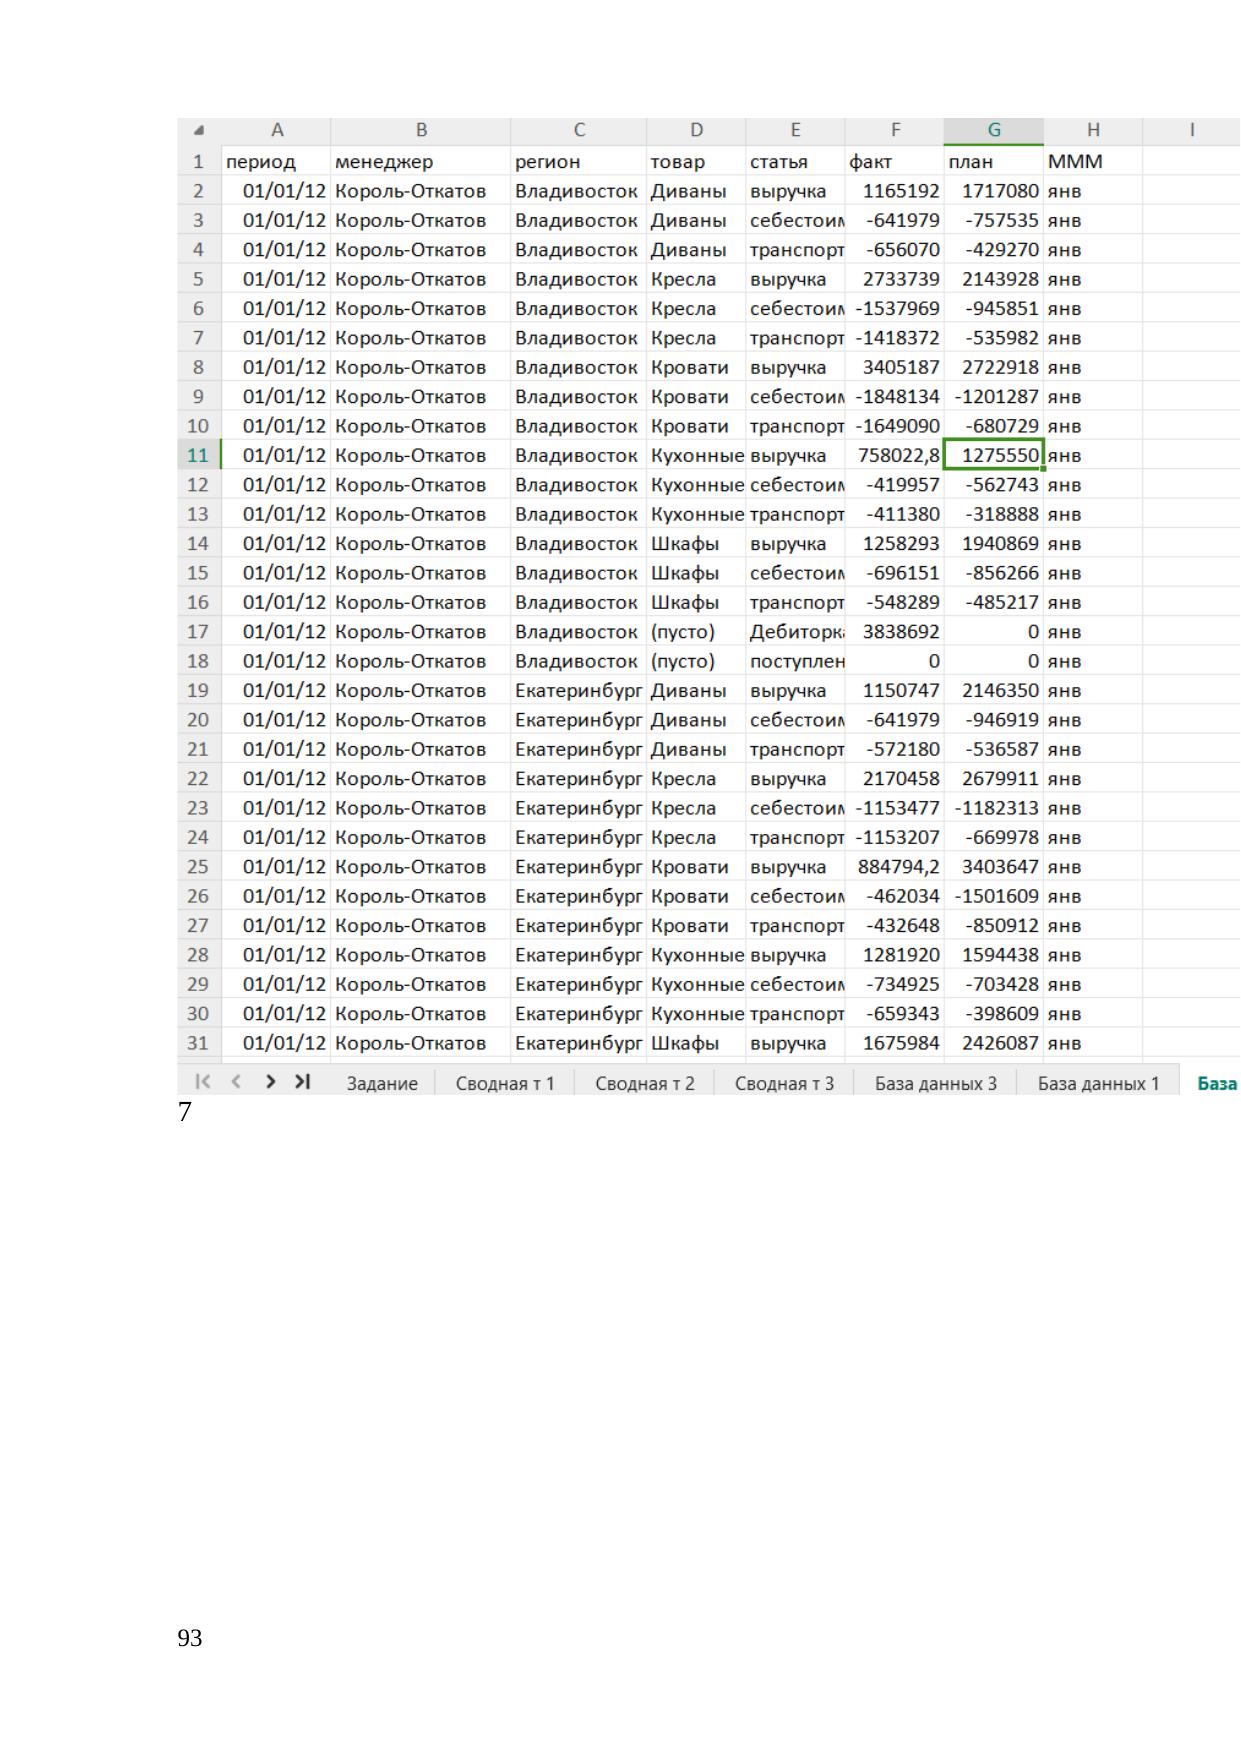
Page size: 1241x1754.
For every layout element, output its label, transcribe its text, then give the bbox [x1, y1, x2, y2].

picture [177, 118, 1241, 1095]
text 7 [177, 1095, 1152, 1128]
